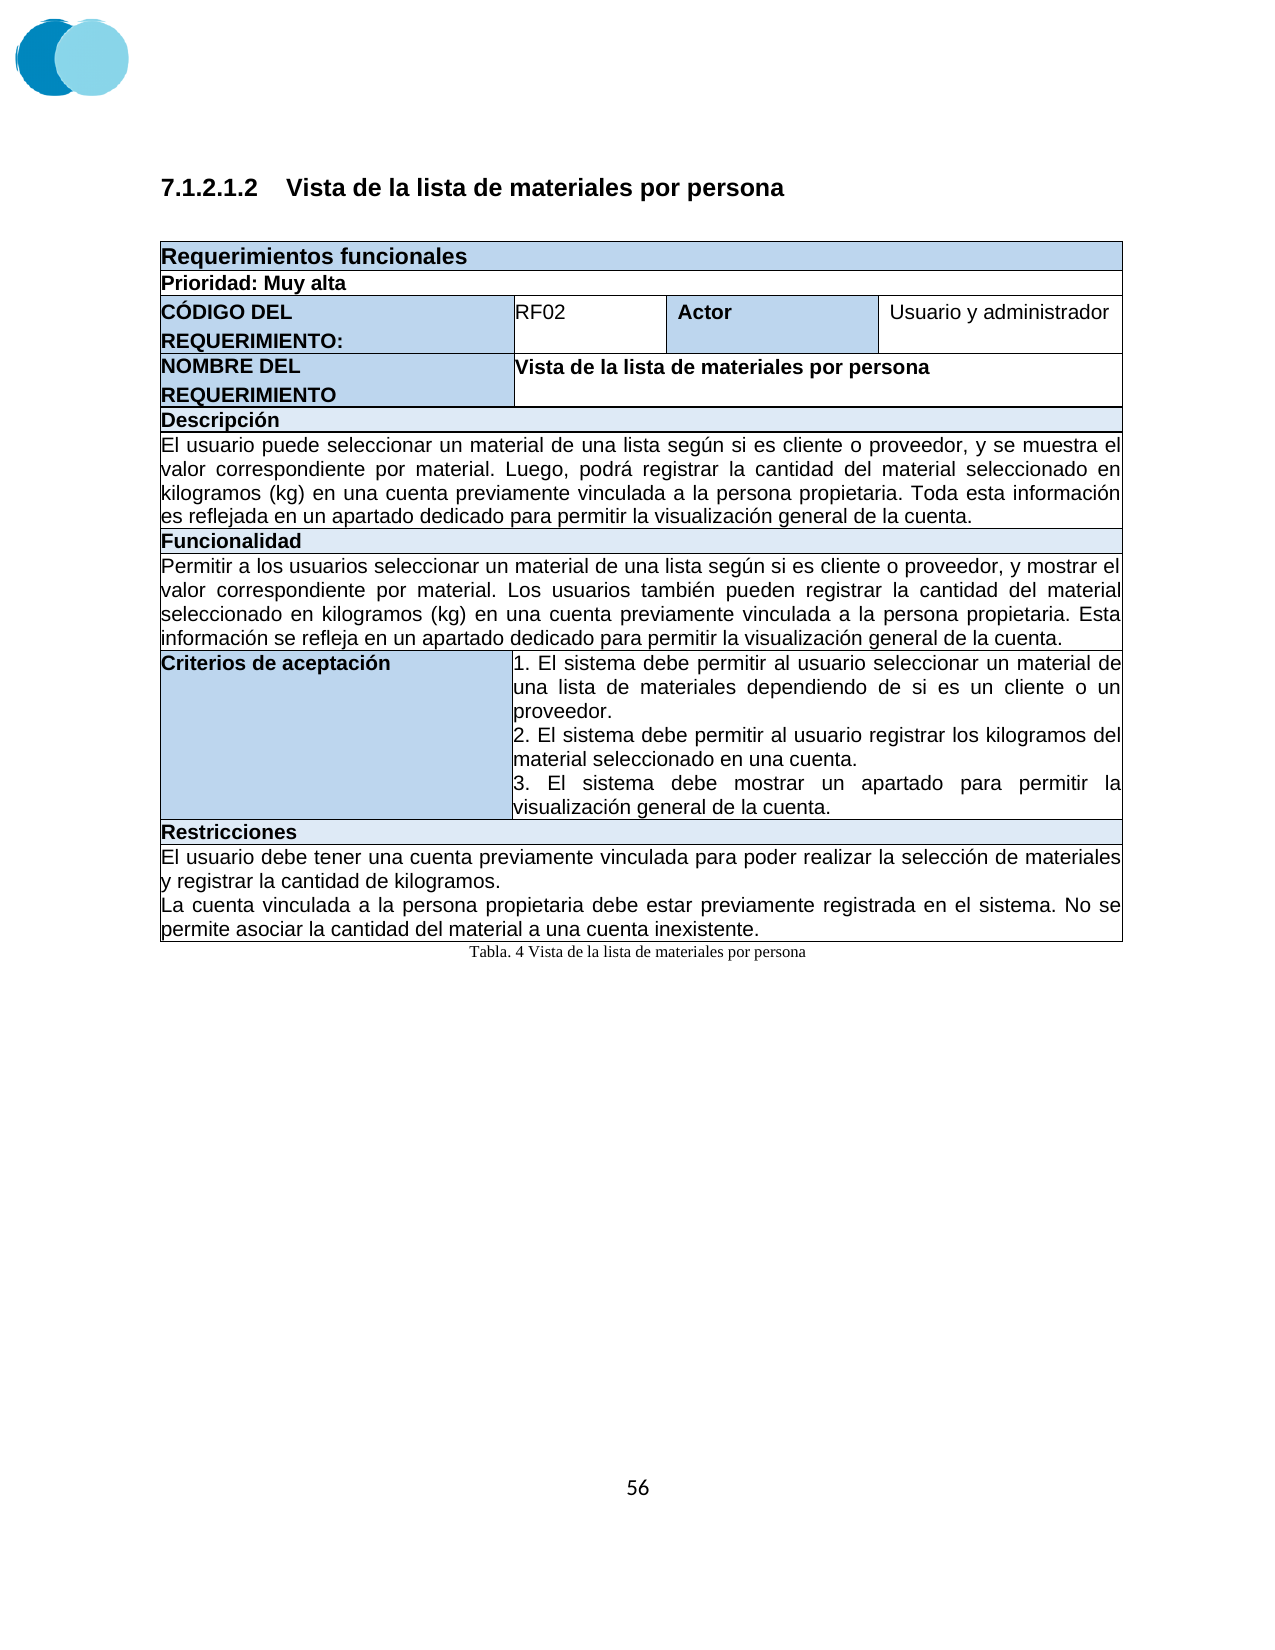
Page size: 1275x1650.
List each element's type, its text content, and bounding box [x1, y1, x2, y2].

table_cell El usuario puede seleccionar un material de una lista según si es cliente o proveedor, y se muestra el valor correspondiente por material. Luego, podrá registrar la cantidad del material seleccionado en kilogramos (kg) en una cuenta previamente vinculada a la persona propietaria. Toda esta información es reflejada en un apartado dedicado para permitir la visualización general de la cuenta. [161, 433, 1122, 528]
table_cell Actor [667, 296, 878, 353]
table_cell Funcionalidad [161, 529, 1122, 553]
table_cell Descripción [161, 408, 1122, 431]
table_cell Usuario y administrador [879, 296, 1122, 353]
table_cell RF02 [515, 296, 666, 353]
table_cell 1. El sistema debe permitir al usuario seleccionar un material de una lista de materiales dependiendo de si es un cliente o un proveedor. 2. El sistema debe permitir al usuario registrar los kilogramos del material seleccionado en una cuenta. 3. El sistema debe mostrar un apartado para permitir la visualización general de la cuenta. [513, 651, 1122, 819]
table_header 7.1.2.1.2 Vista de la lista de materiales por persona [161, 148, 1122, 241]
table_cell CÓDIGO DEL REQUERIMIENTO: [161, 296, 514, 353]
table_cell Prioridad: Muy alta [161, 271, 1122, 295]
table_cell El usuario debe tener una cuenta previamente vinculada para poder realizar la selección de materiales y registrar la cantidad de kilogramos. La cuenta vinculada a la persona propietaria debe estar previamente registrada en el sistema. No se permite asociar la cantidad del material a una cuenta inexistente. [161, 845, 1122, 941]
text Tabla. 4 Vista de la lista de materiales por persona [148, 942, 1127, 961]
table_cell Restricciones [161, 820, 1122, 844]
picture [13, 16, 131, 99]
table_cell Requerimientos funcionales [161, 242, 1122, 270]
table_cell Permitir a los usuarios seleccionar un material de una lista según si es cliente o proveedor, y mostrar el valor correspondiente por material. Los usuarios también pueden registrar la cantidad del material seleccionado en kilogramos (kg) en una cuenta previamente vinculada a la persona propietaria. Esta información se refleja en un apartado dedicado para permitir la visualización general de la cuenta. [161, 554, 1122, 650]
table_cell Criterios de aceptación [161, 651, 512, 819]
table_cell NOMBRE DEL REQUERIMIENTO [161, 354, 514, 406]
table_cell Vista de la lista de materiales por persona [515, 354, 1122, 406]
